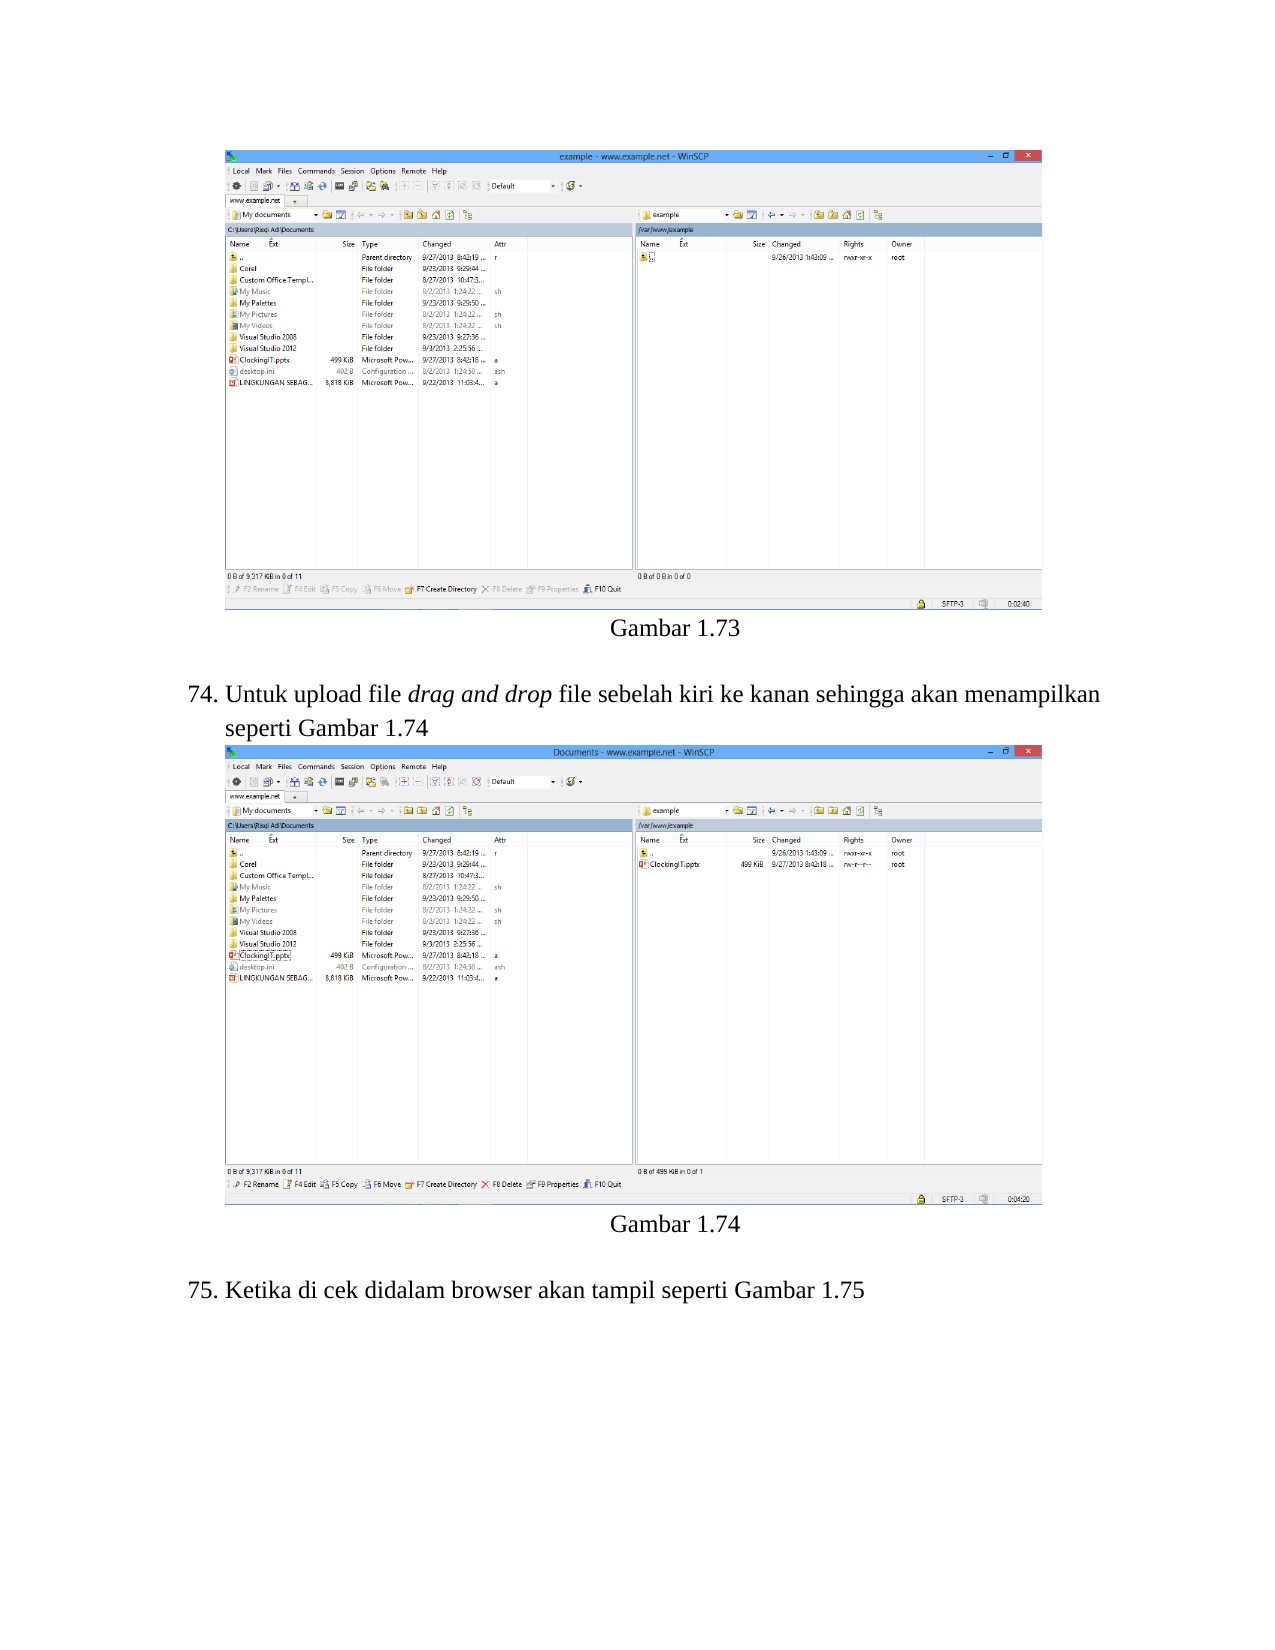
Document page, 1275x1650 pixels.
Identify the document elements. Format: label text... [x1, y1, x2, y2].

list Ketika di cek didalam browser akan tampil seperti Gambar 1.75 [187, 1275, 1125, 1304]
list Gambar 1.73 [225, 613, 1125, 642]
list Untuk upload file drag and drop file sebelah kiri ke kanan sehingga akan menampilkan seperti Gambar 1.74 [187, 679, 1125, 741]
picture [225, 150, 1043, 610]
list Gambar 1.74 [225, 1209, 1125, 1238]
picture [225, 745, 1043, 1205]
